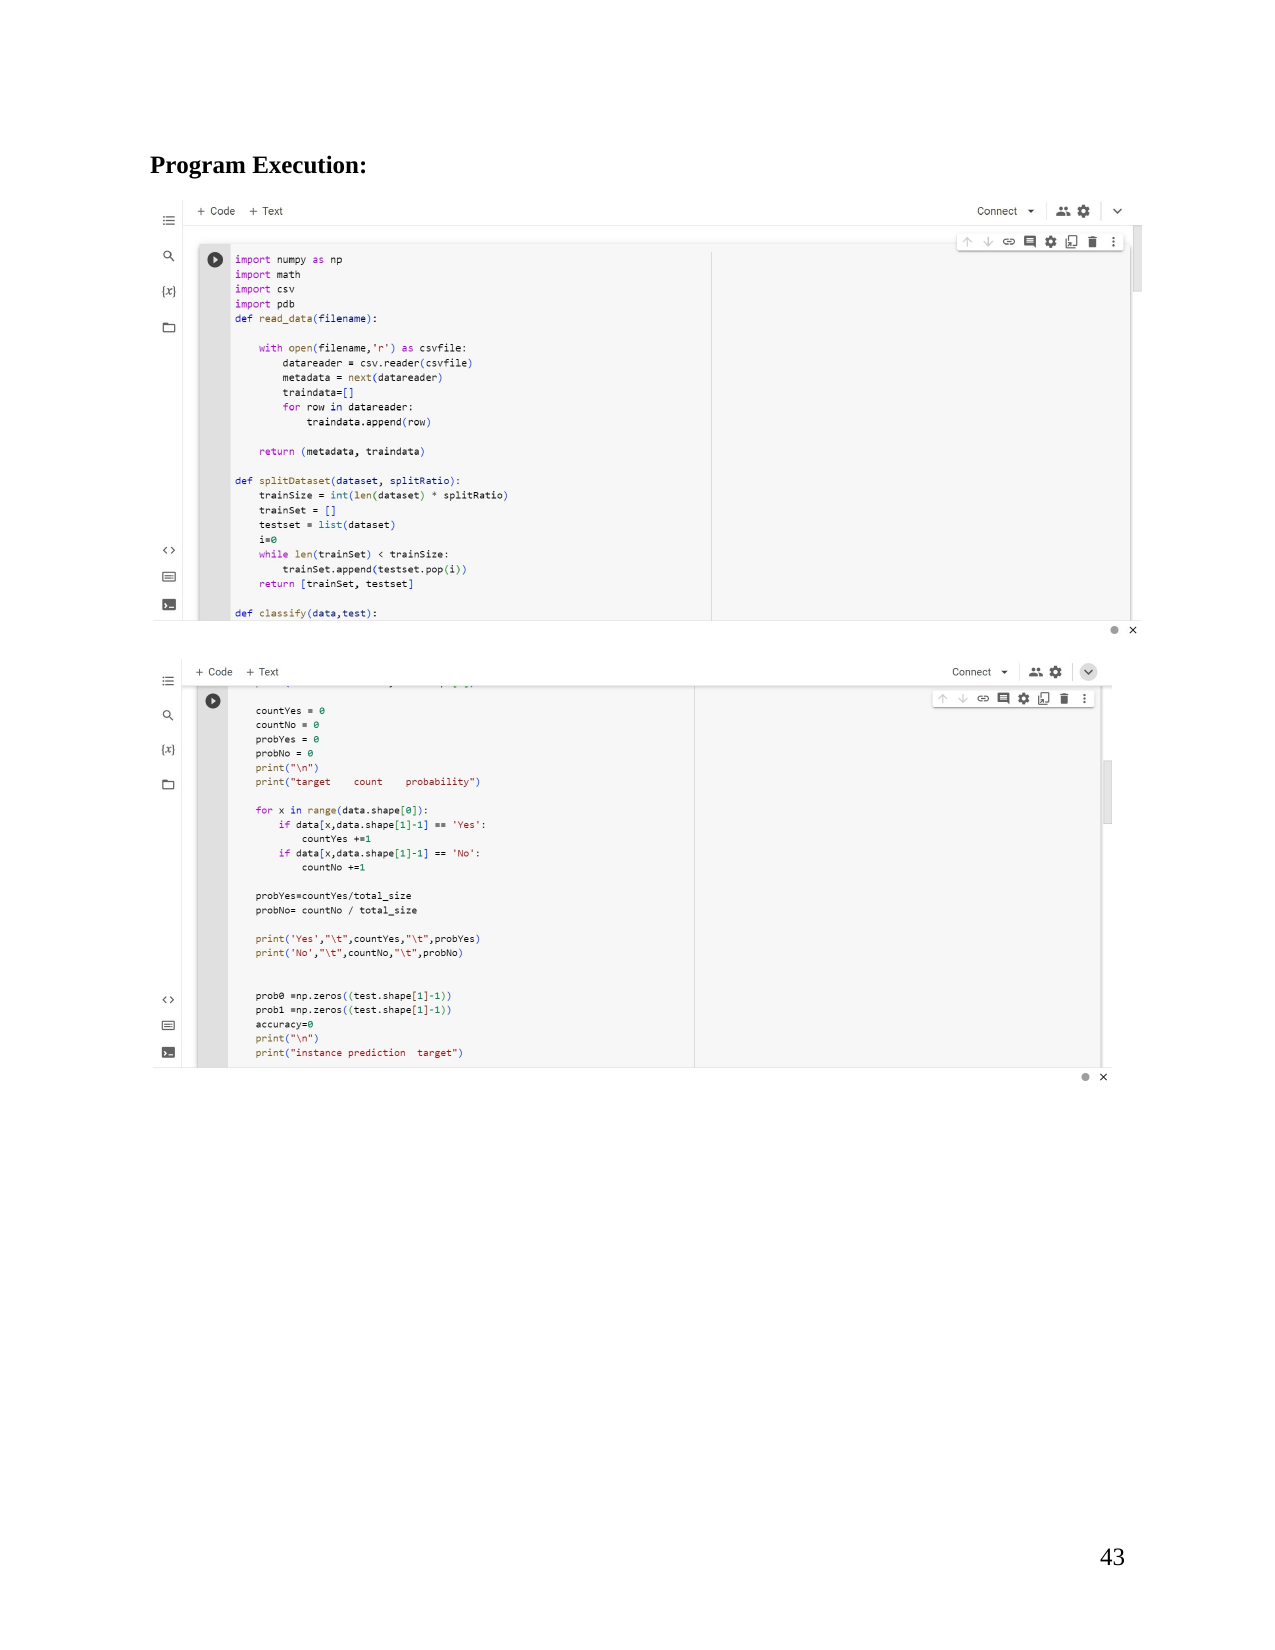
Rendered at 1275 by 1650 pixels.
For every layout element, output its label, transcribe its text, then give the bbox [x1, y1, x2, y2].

picture [153, 200, 1142, 634]
text Program Execution: [150, 150, 1142, 179]
picture [153, 659, 1112, 1081]
